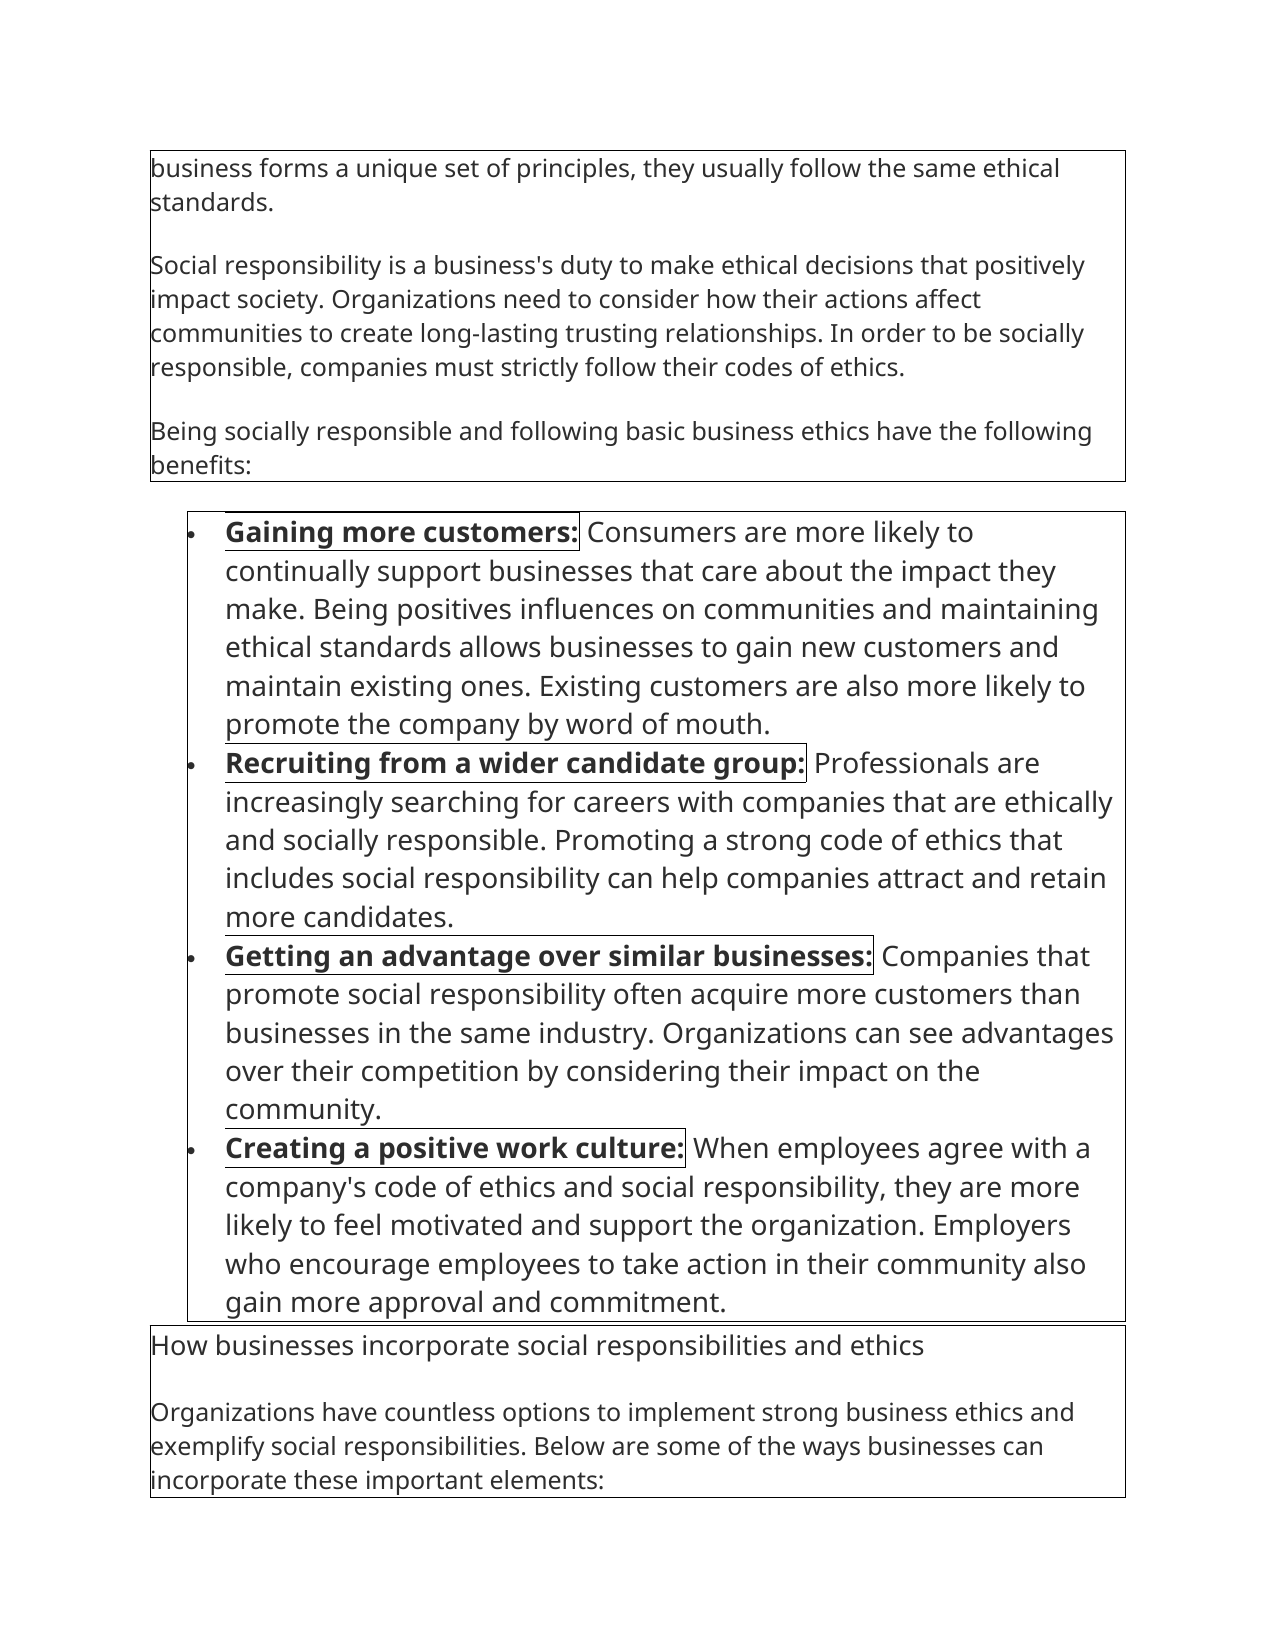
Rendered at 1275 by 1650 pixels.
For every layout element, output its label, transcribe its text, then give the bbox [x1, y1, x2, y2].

list Gaining more customers: Consumers are more likely to continually support businesses that care about the impact they make. Being positives influences on communities and maintaining ethical standards allows businesses to gain new customers and maintain existing ones. Existing customers are also more likely to promote the company by word of mouth. [188, 512, 1125, 742]
list Recruiting from a wider candidate group: Professionals are increasingly searching for careers with companies that are ethically and socially responsible. Promoting a strong code of ethics that includes social responsibility can help companies attract and retain more candidates. [188, 742, 1125, 935]
text Social responsibility is a business's duty to make ethical decisions that positively impact society. Organizations need to consider how their actions affect communities to create long-lasting trusting relationships. In order to be socially responsible, companies must strictly follow their codes of ethics. [151, 247, 1125, 384]
subtitle How businesses incorporate social responsibilities and ethics [151, 1326, 1125, 1363]
text Organizations have countless options to implement strong business ethics and exemplify social responsibilities. Below are some of the ways businesses can incorporate these important elements: [151, 1394, 1125, 1497]
text Being socially responsible and following basic business ethics have the following benefits: [151, 413, 1125, 481]
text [151, 151, 1125, 219]
list Creating a positive work culture: When employees agree with a company's code of ethics and social responsibility, they are more likely to feel motivated and support the organization. Employers who encourage employees to take action in their community also gain more approval and commitment. [188, 1127, 1125, 1321]
list Getting an advantage over similar businesses: Companies that promote social responsibility often acquire more customers than businesses in the same industry. Organizations can see advantages over their competition by considering their impact on the community. [188, 935, 1125, 1127]
